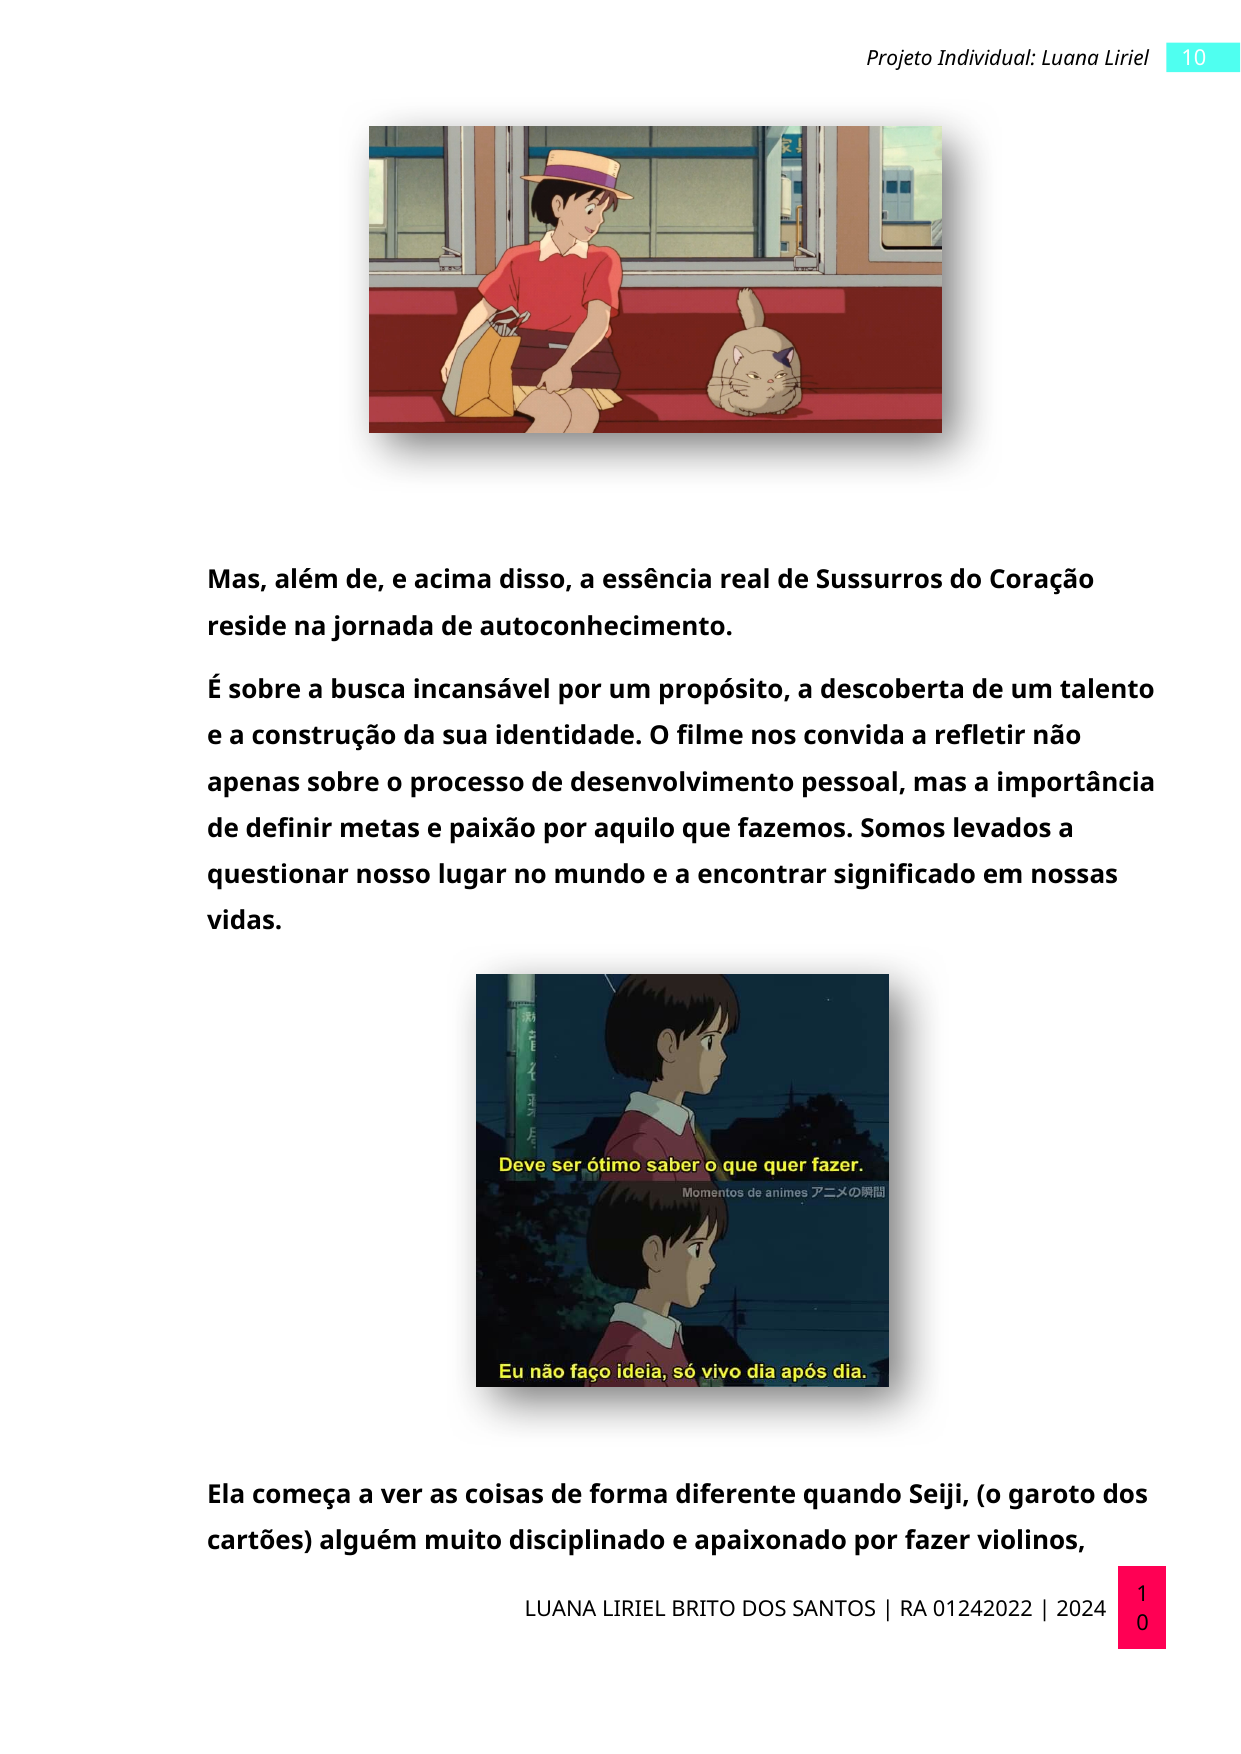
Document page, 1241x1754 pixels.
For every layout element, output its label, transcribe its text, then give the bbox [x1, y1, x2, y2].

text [207, 1475, 1166, 1557]
text Mas, além de, e acima disso, a essência real de Sussurros do Coração reside na jornada de autoconhecimento. [207, 561, 1166, 643]
picture [369, 126, 942, 433]
picture [476, 974, 889, 1387]
text É sobre a busca incansável por um propósito, a descoberta de um talento e a construção da sua identidade. O filme nos convida a refletir não apenas sobre o processo de desenvolvimento pessoal, mas a importância de definir metas e paixão por aquilo que fazemos. Somos levados a questionar nosso lugar no mundo e a encontrar significado em nossas vidas. [207, 671, 1166, 937]
